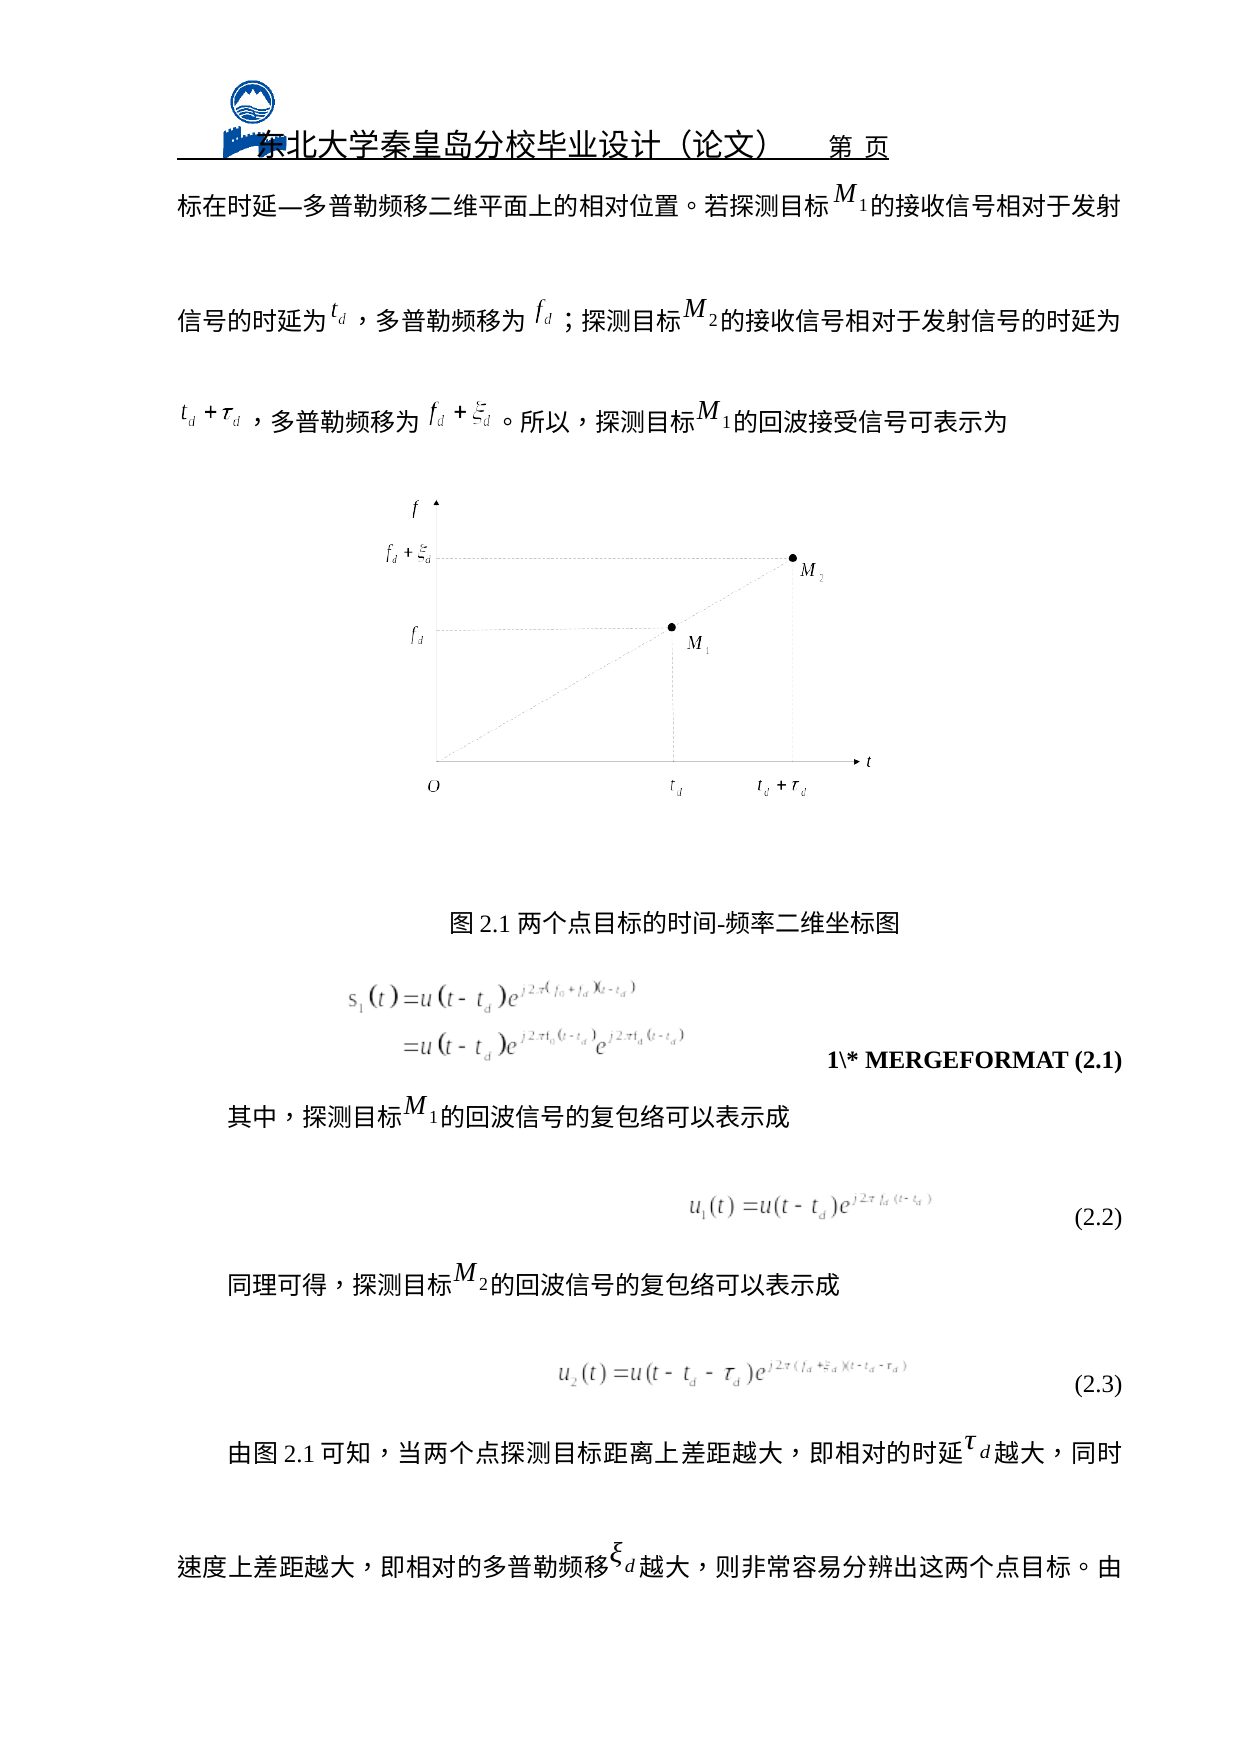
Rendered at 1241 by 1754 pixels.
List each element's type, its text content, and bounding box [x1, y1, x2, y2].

text 同理可得，探测目标的回波信号的复包络可以表示成 [177, 1257, 1122, 1325]
picture [214, 79, 292, 158]
text 图2.1 两个点目标的时间-频率二维坐标图 [177, 889, 1122, 957]
text (2.3) [177, 1342, 1122, 1410]
text 设两个需要分辨且具有相同探测角度的点目标和，图2.1表示的是两个点目标在时延—多普勒频移二维平面上的相对位置。若探测目标的接收信号相对于发射信号的时延为，多普勒频移为；探测目标的接收信号相对于发射信号的时延为，多普勒频移为。所以，探测目标的回波接受信号可表示为 [177, 178, 1122, 450]
text 其中，探测目标的回波信号的复包络可以表示成 [177, 1090, 1122, 1158]
text (2.2) [177, 1175, 1122, 1243]
